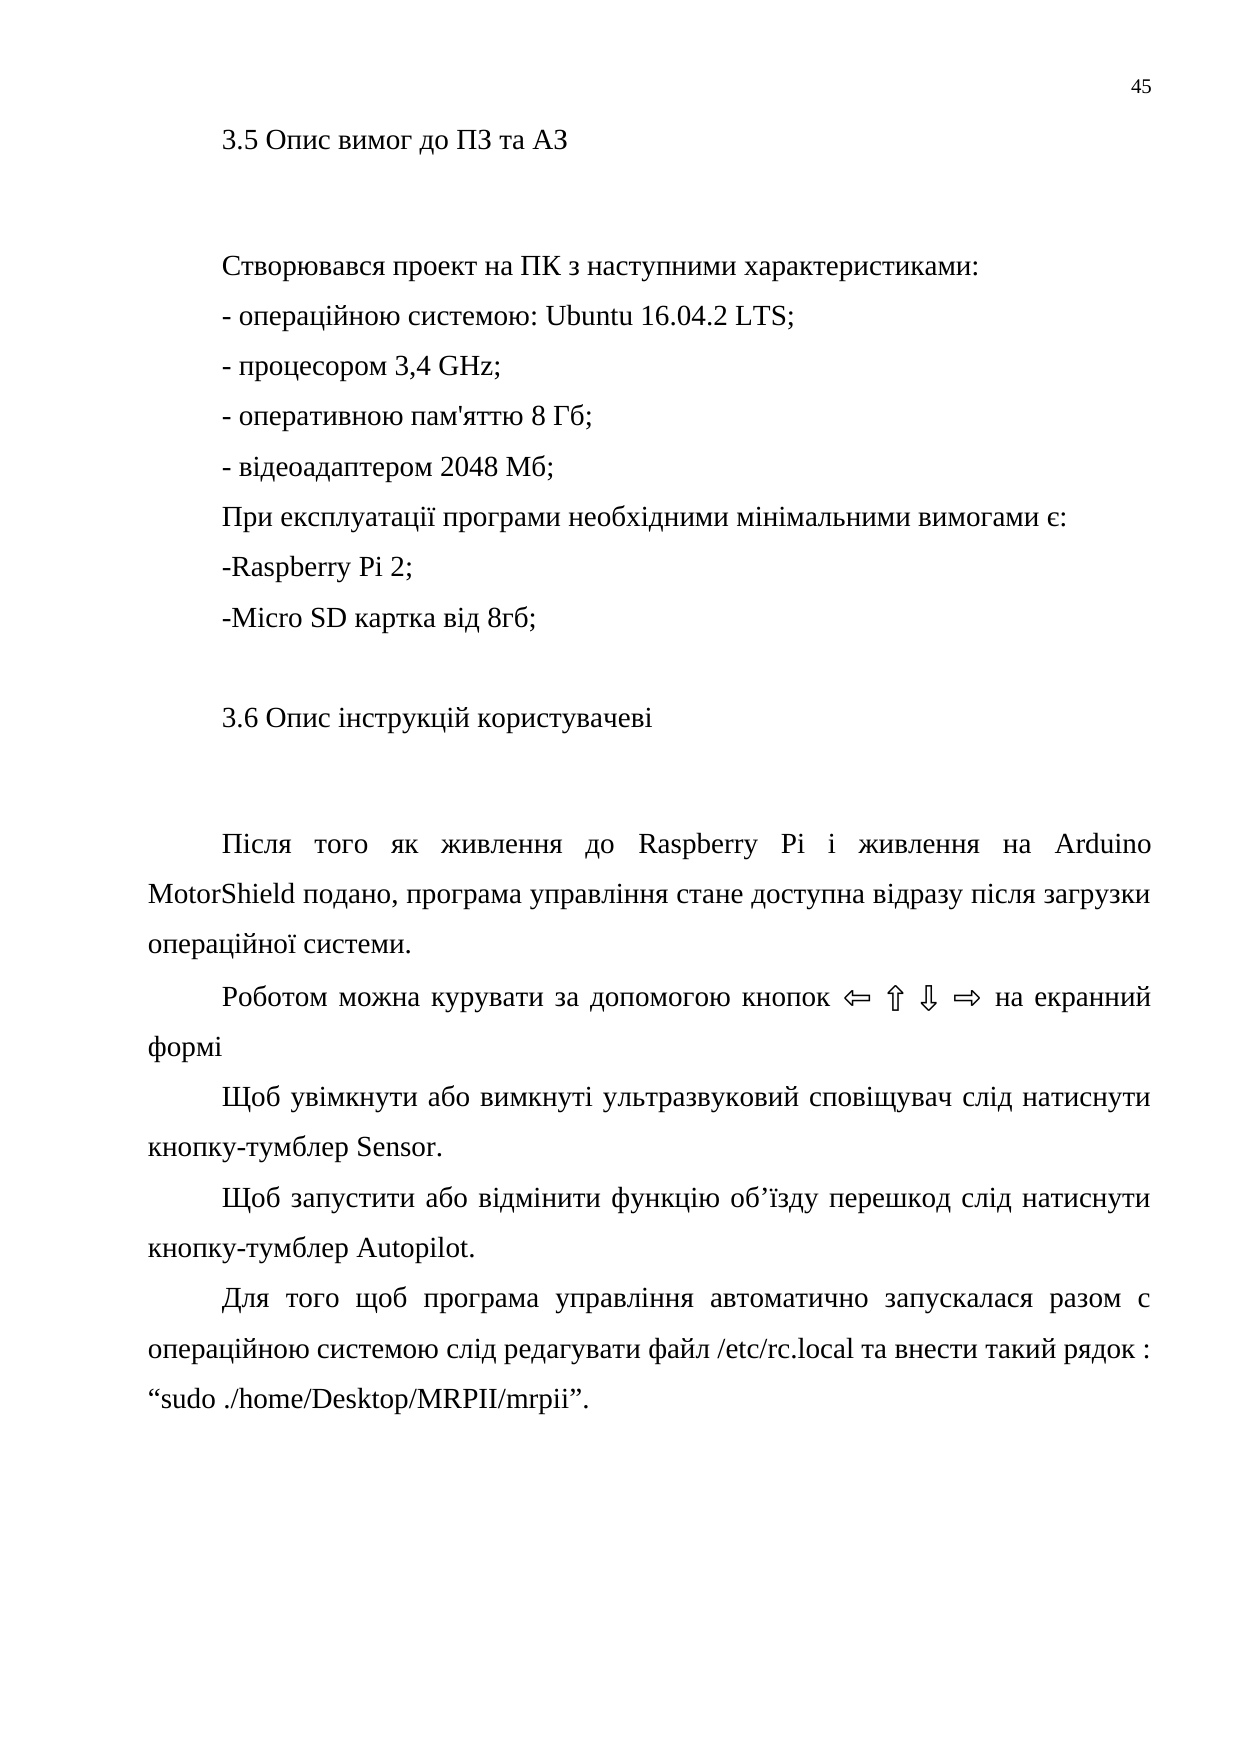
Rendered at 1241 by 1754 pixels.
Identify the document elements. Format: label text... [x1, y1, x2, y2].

text Після того як живлення до Raspberry Pi і живлення на Arduino MotorShield подано, програма управління стане доступна відразу після загрузки операційної системи. [148, 826, 1152, 960]
text - оперативною пам'яттю 8 Гб; [148, 398, 1152, 432]
text - відеоадаптером 2048 Мб; [148, 449, 1152, 482]
text Щоб запустити або відмінити функцію об’їзду перешкод слід натиснути кнопку-тумблер Autopilot. [148, 1180, 1152, 1264]
text -Micro SD картка від 8гб; [148, 600, 1152, 633]
text Щоб увімкнути або вимкнуті ультразвуковий сповіщувач слід натиснути кнопку-тумблер Sensor. [148, 1079, 1152, 1163]
text Для того щоб програма управління автоматично запускалася разом с операційною системою слід редагувати файл /etc/rc.local та внести такий рядок : “sudo ./home/Desktop/MRPII/mrpii”. [148, 1281, 1152, 1415]
text 3.6 Опис інструкцій користувачеві [148, 700, 1152, 734]
text Роботом можна курувати за допомогою кнопок ⇦ ⇧ ⇩ ⇨ на екранний формі [148, 977, 1152, 1062]
text -Raspberry Pi 2; [148, 549, 1152, 583]
text - операційною системою: Ubuntu 16.04.2 LTS; [148, 298, 1152, 331]
text При експлуатації програми необхідними мінімальними вимогами є: [148, 499, 1152, 533]
text Створювався проект на ПК з наступними характеристиками: [148, 248, 1152, 281]
text 3.5 Опис вимог до ПЗ та АЗ [148, 122, 1152, 156]
text - процесором 3,4 GHz; [148, 348, 1152, 382]
